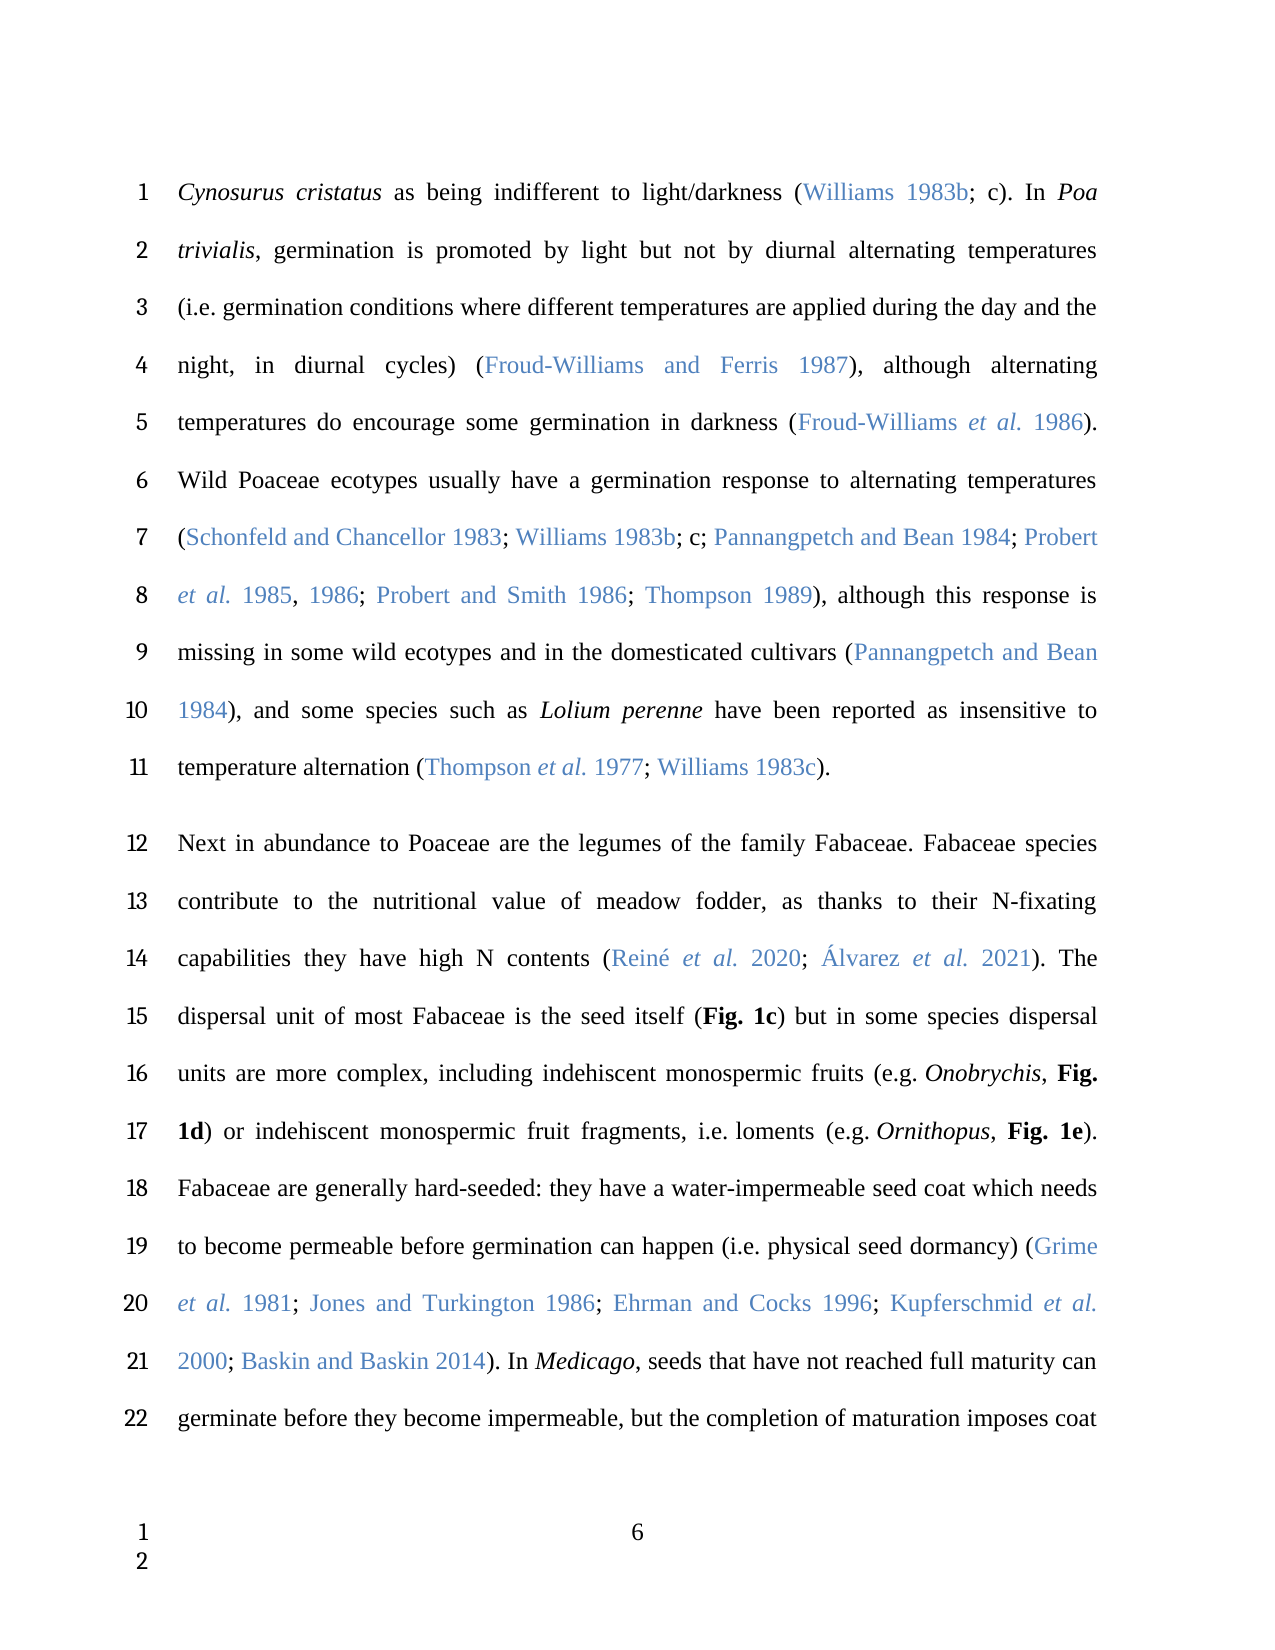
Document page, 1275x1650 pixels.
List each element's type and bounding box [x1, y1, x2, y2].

text [177, 828, 1098, 1432]
text [177, 177, 1098, 781]
